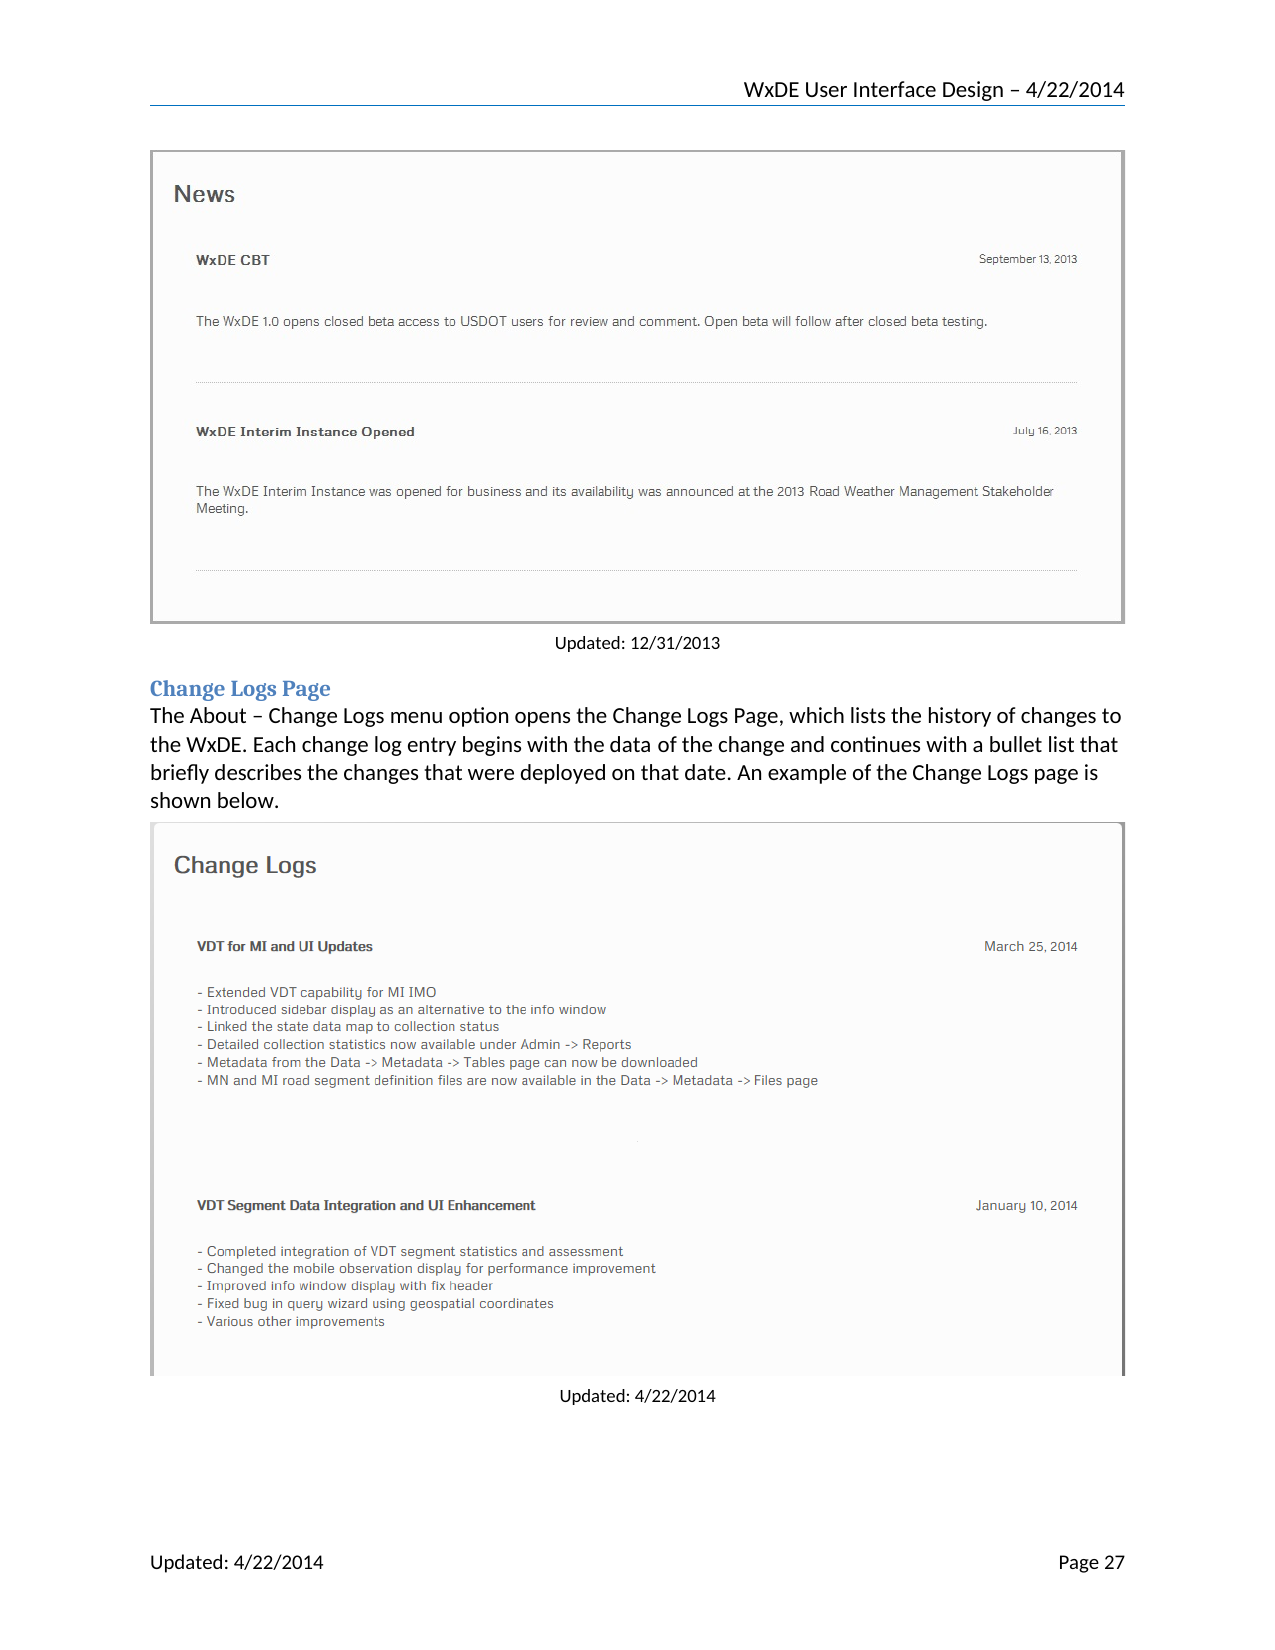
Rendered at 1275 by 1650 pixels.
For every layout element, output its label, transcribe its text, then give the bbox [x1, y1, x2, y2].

picture [150, 150, 1125, 624]
subtitle Change Logs Page [150, 675, 1125, 702]
text The About – Change Logs menu option opens the Change Logs Page, which lists the history of changes to the WxDE. Each change log entry begins with the data of the change and continues with a bullet list that briefly describes the changes that were deployed on that date. An example of the Change Logs page is shown below. [150, 702, 1125, 814]
text Updated: 4/22/2014 [150, 1384, 1125, 1407]
picture [150, 822, 1125, 1376]
text Updated: 12/31/2013 [150, 632, 1125, 654]
